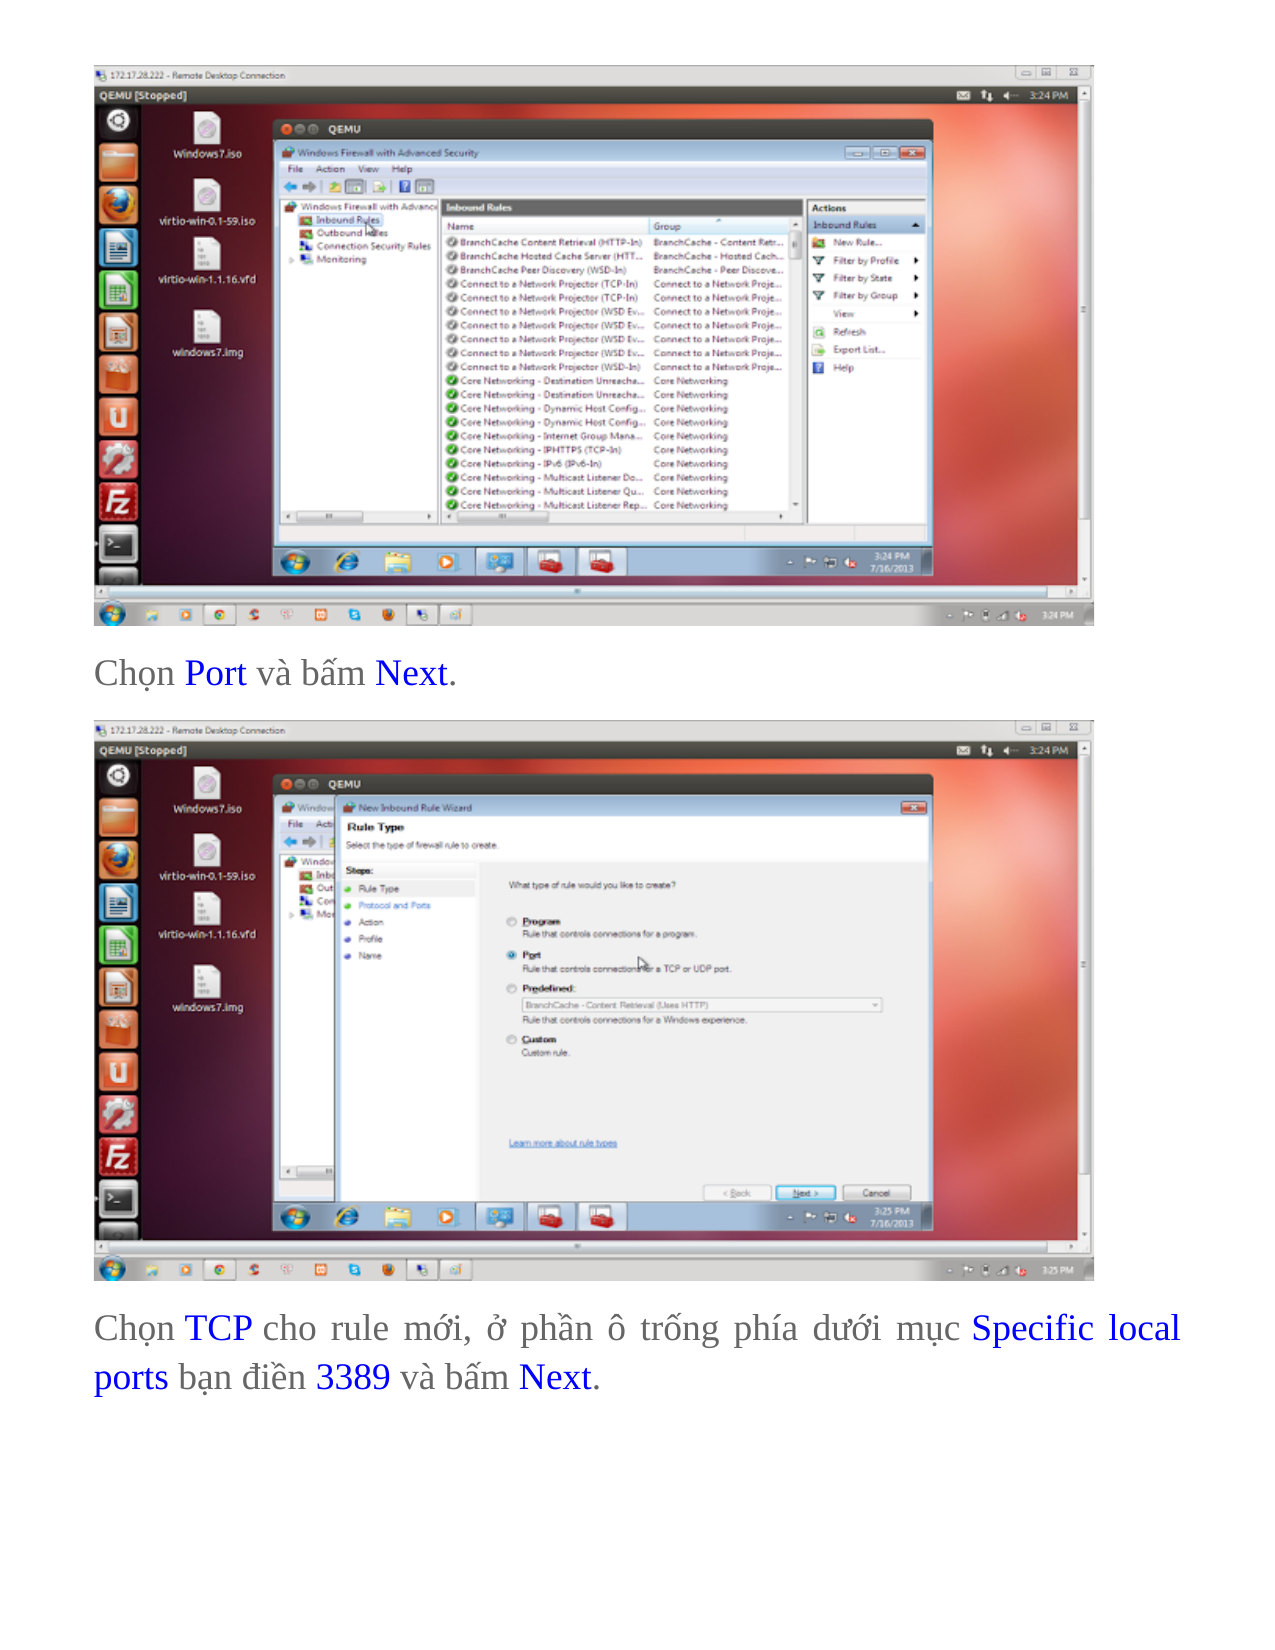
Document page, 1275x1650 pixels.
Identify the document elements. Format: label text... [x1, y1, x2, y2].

text Chọn Port và bấm Next. [94, 650, 1181, 693]
picture [93, 720, 1095, 1281]
text Chọn TCP cho rule mới, ở phần ô trống phía dưới mục Specific local ports bạn điền 3389 và bấm Next. [94, 1305, 1181, 1398]
picture [93, 65, 1095, 626]
